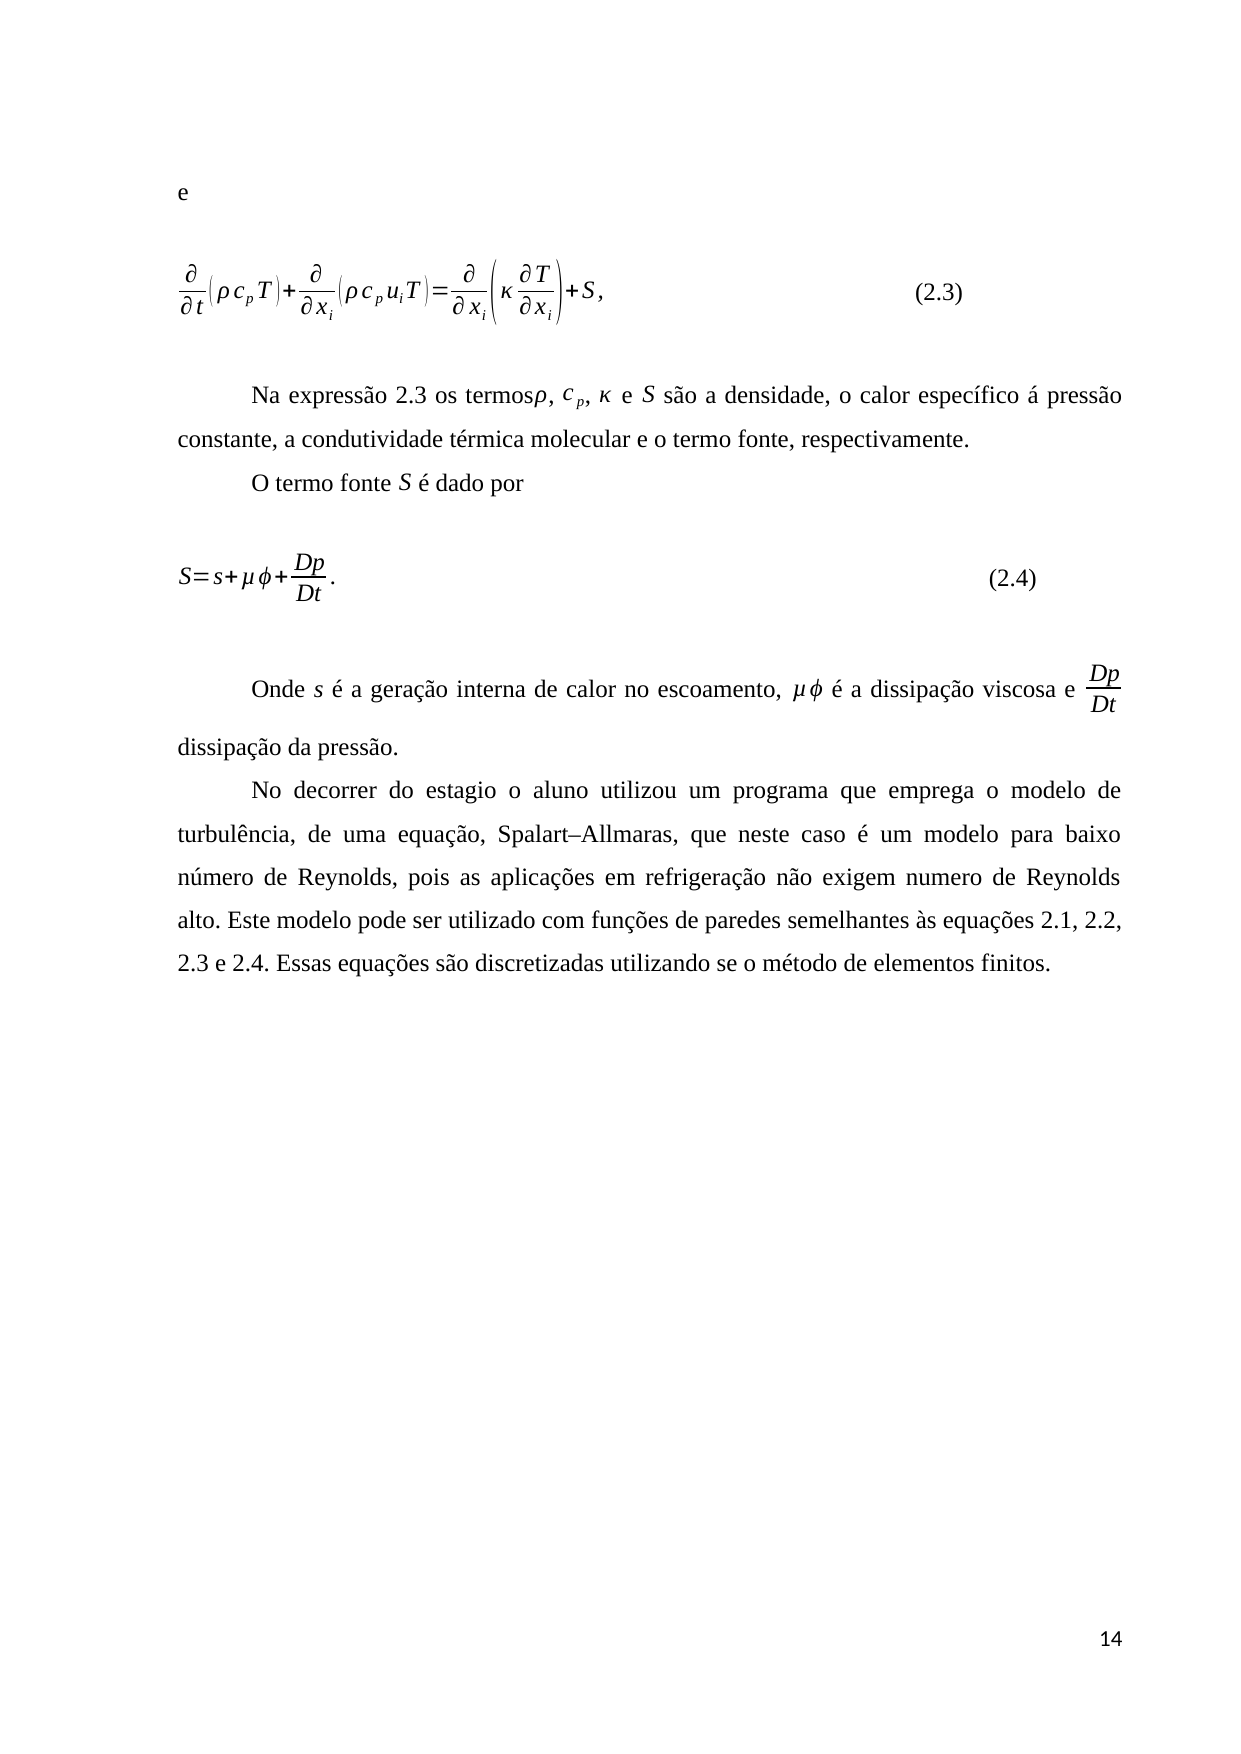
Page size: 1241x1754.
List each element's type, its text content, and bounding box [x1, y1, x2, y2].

text Onde s é a geração interna de calor no escoamento, é a dissipação viscosa e dissipação da pressão. [177, 659, 1122, 761]
text e [177, 177, 1122, 206]
text Na expressão 2.3 os termos, , e são a densidade, o calor específico á pressão constante, a condutividade térmica molecular e o termo fonte, respectivamente. [177, 379, 1122, 453]
text (2.3) [177, 258, 1122, 327]
text (2.4) [177, 548, 1122, 607]
text No decorrer do estagio o aluno utilizou um programa que emprega o modelo de turbulência, de uma equação, Spalart–Allmaras, que neste caso é um modelo para baixo número de Reynolds, pois as aplicações em refrigeração não exigem numero de Reynolds alto. Este modelo pode ser utilizado com funções de paredes semelhantes às equações 2.1, 2.2, 2.3 e 2.4. Essas equações são discretizadas utilizando se o método de elementos finitos. [177, 776, 1122, 977]
text O termo fonte é dado por [177, 468, 1122, 496]
